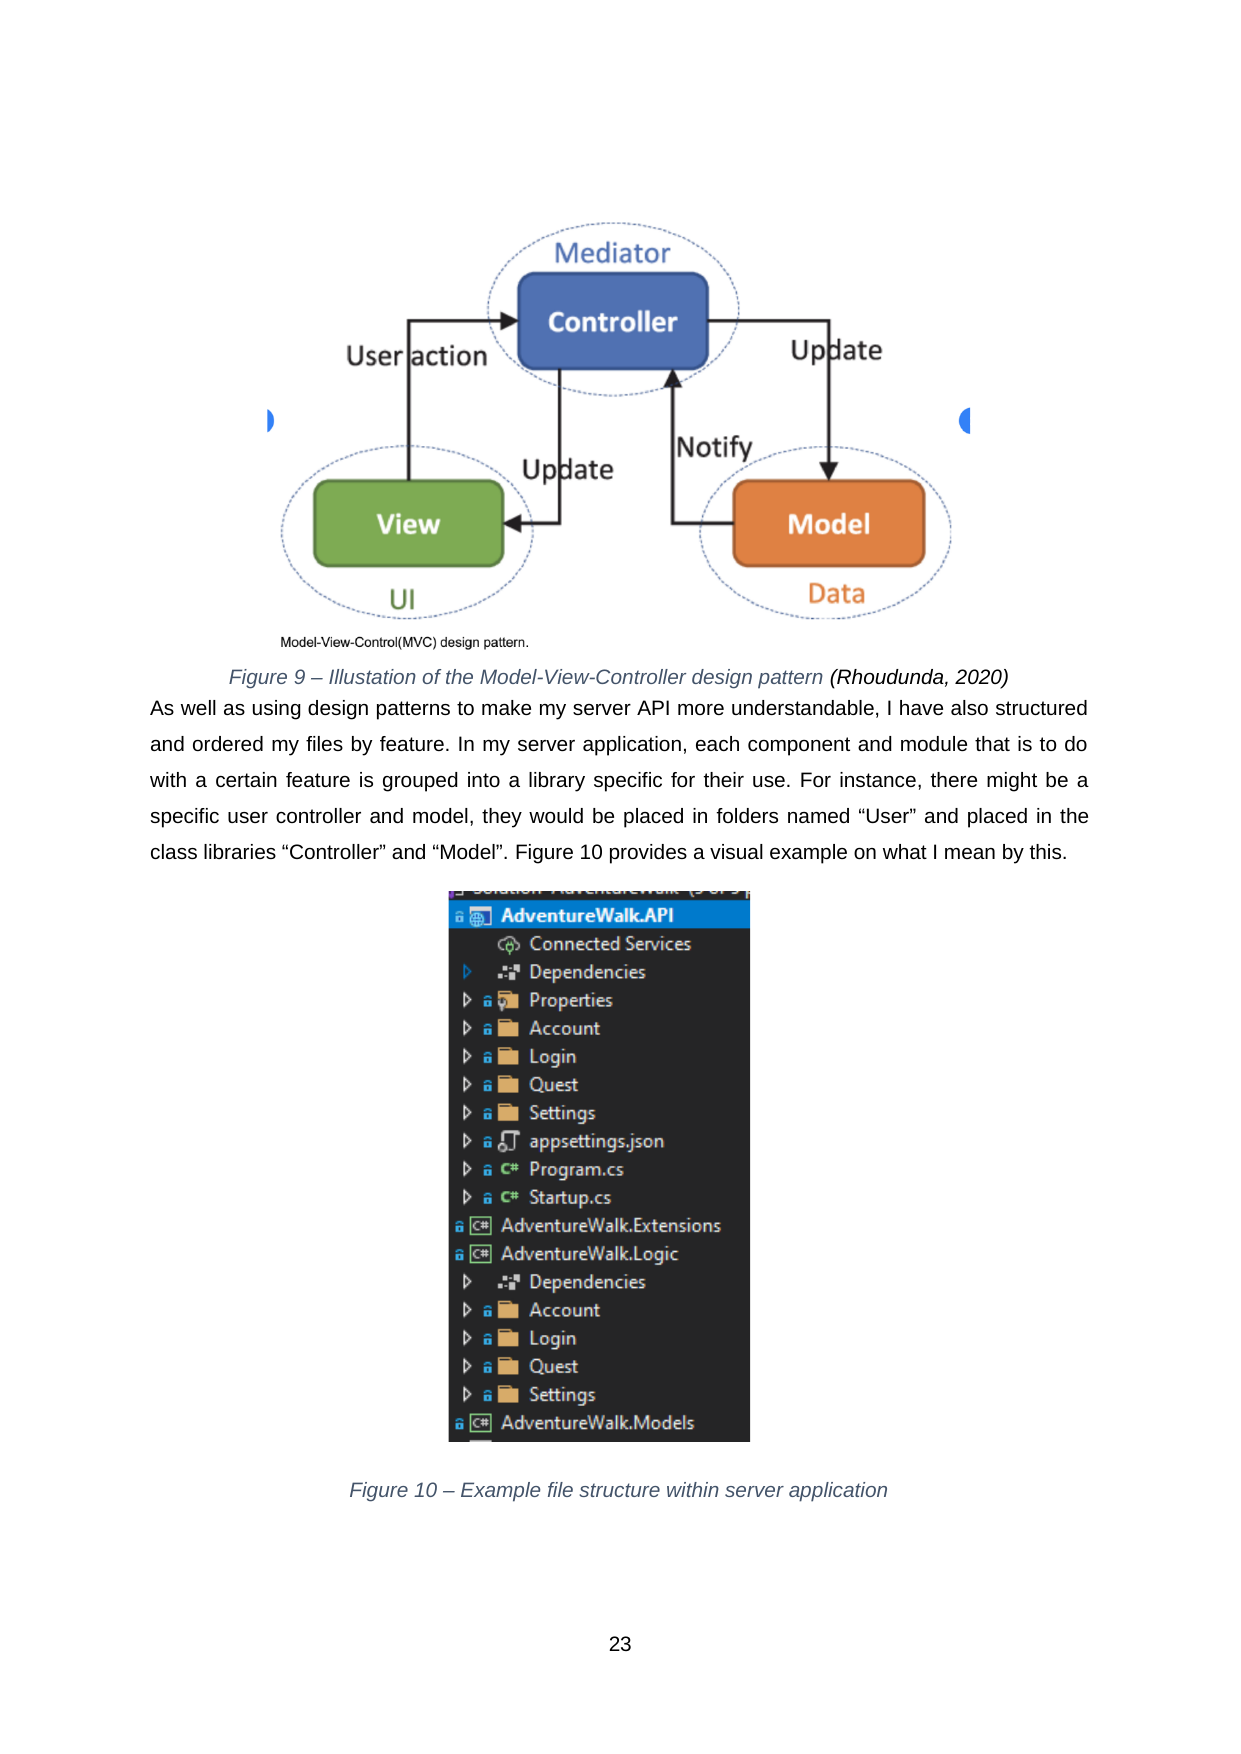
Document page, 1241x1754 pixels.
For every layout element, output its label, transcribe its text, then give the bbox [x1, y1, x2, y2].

picture [448, 891, 750, 1442]
picture [267, 204, 971, 656]
text As well as using design patterns to make my server API more understandable, I have also structured and ordered my files by feature. In my server application, each component and module that is to do with a certain feature is grouped into a library specific for their use. For instance, there might be a specific user controller and model, they would be placed in folders named “User” and placed in the class libraries “Controller” and “Model”. Figure 10 provides a visual example on what I mean by this. [150, 689, 1090, 864]
